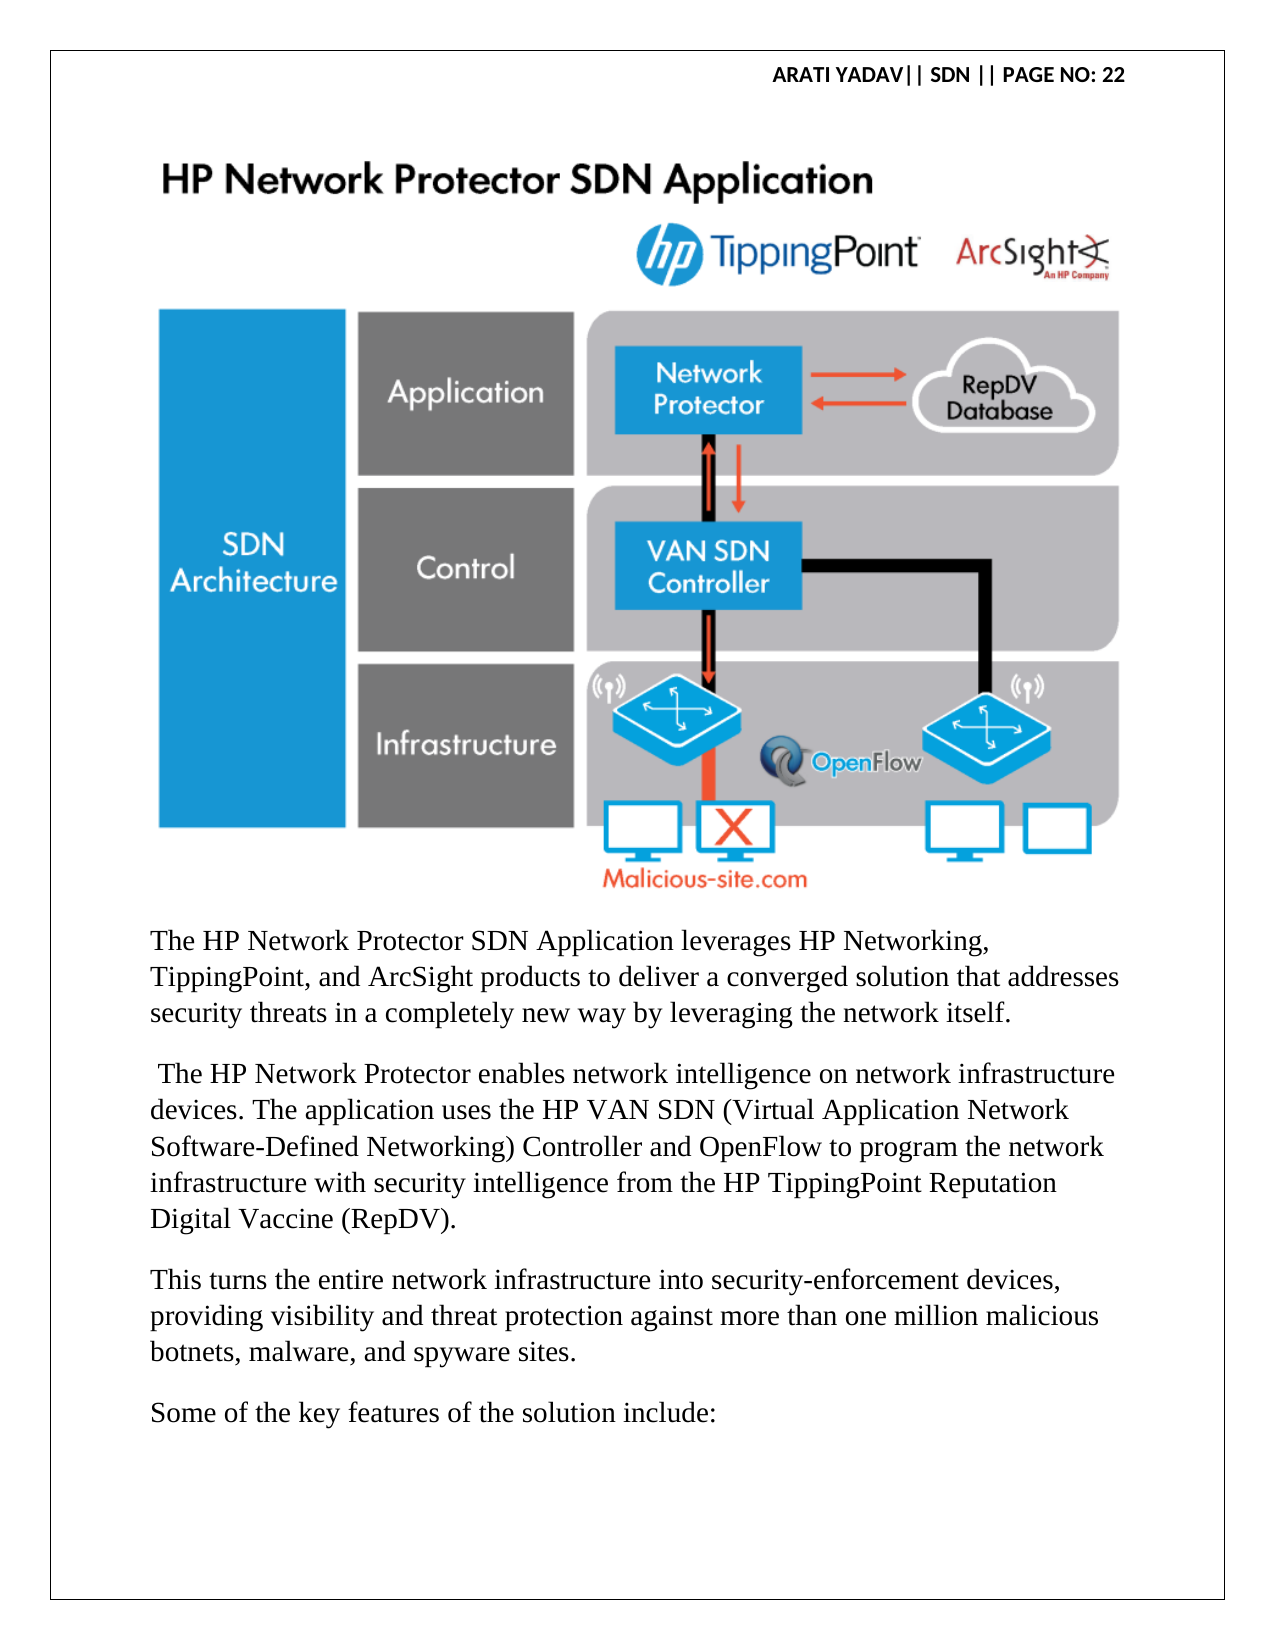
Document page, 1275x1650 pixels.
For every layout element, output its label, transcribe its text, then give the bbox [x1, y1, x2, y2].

text Some of the key features of the solution include: [150, 1396, 1125, 1429]
text The HP Network Protector enables network intelligence on network infrastructure devices. The application uses the HP VAN SDN (Virtual Application Network Software-Defined Networking) Controller and OpenFlow to program the network infrastructure with security intelligence from the HP TippingPoint Reputation Digital Vaccine (RepDV). [150, 1056, 1125, 1234]
text This turns the entire network infrastructure into security-enforcement devices, providing visibility and threat protection against more than one million malicious botnets, malware, and spyware sites. [150, 1262, 1125, 1368]
picture [150, 150, 1125, 898]
text The HP Network Protector SDN Application leverages HP Networking, TippingPoint, and ArcSight products to deliver a converged solution that addresses security threats in a completely new way by leveraging the network itself. [150, 923, 1125, 1029]
